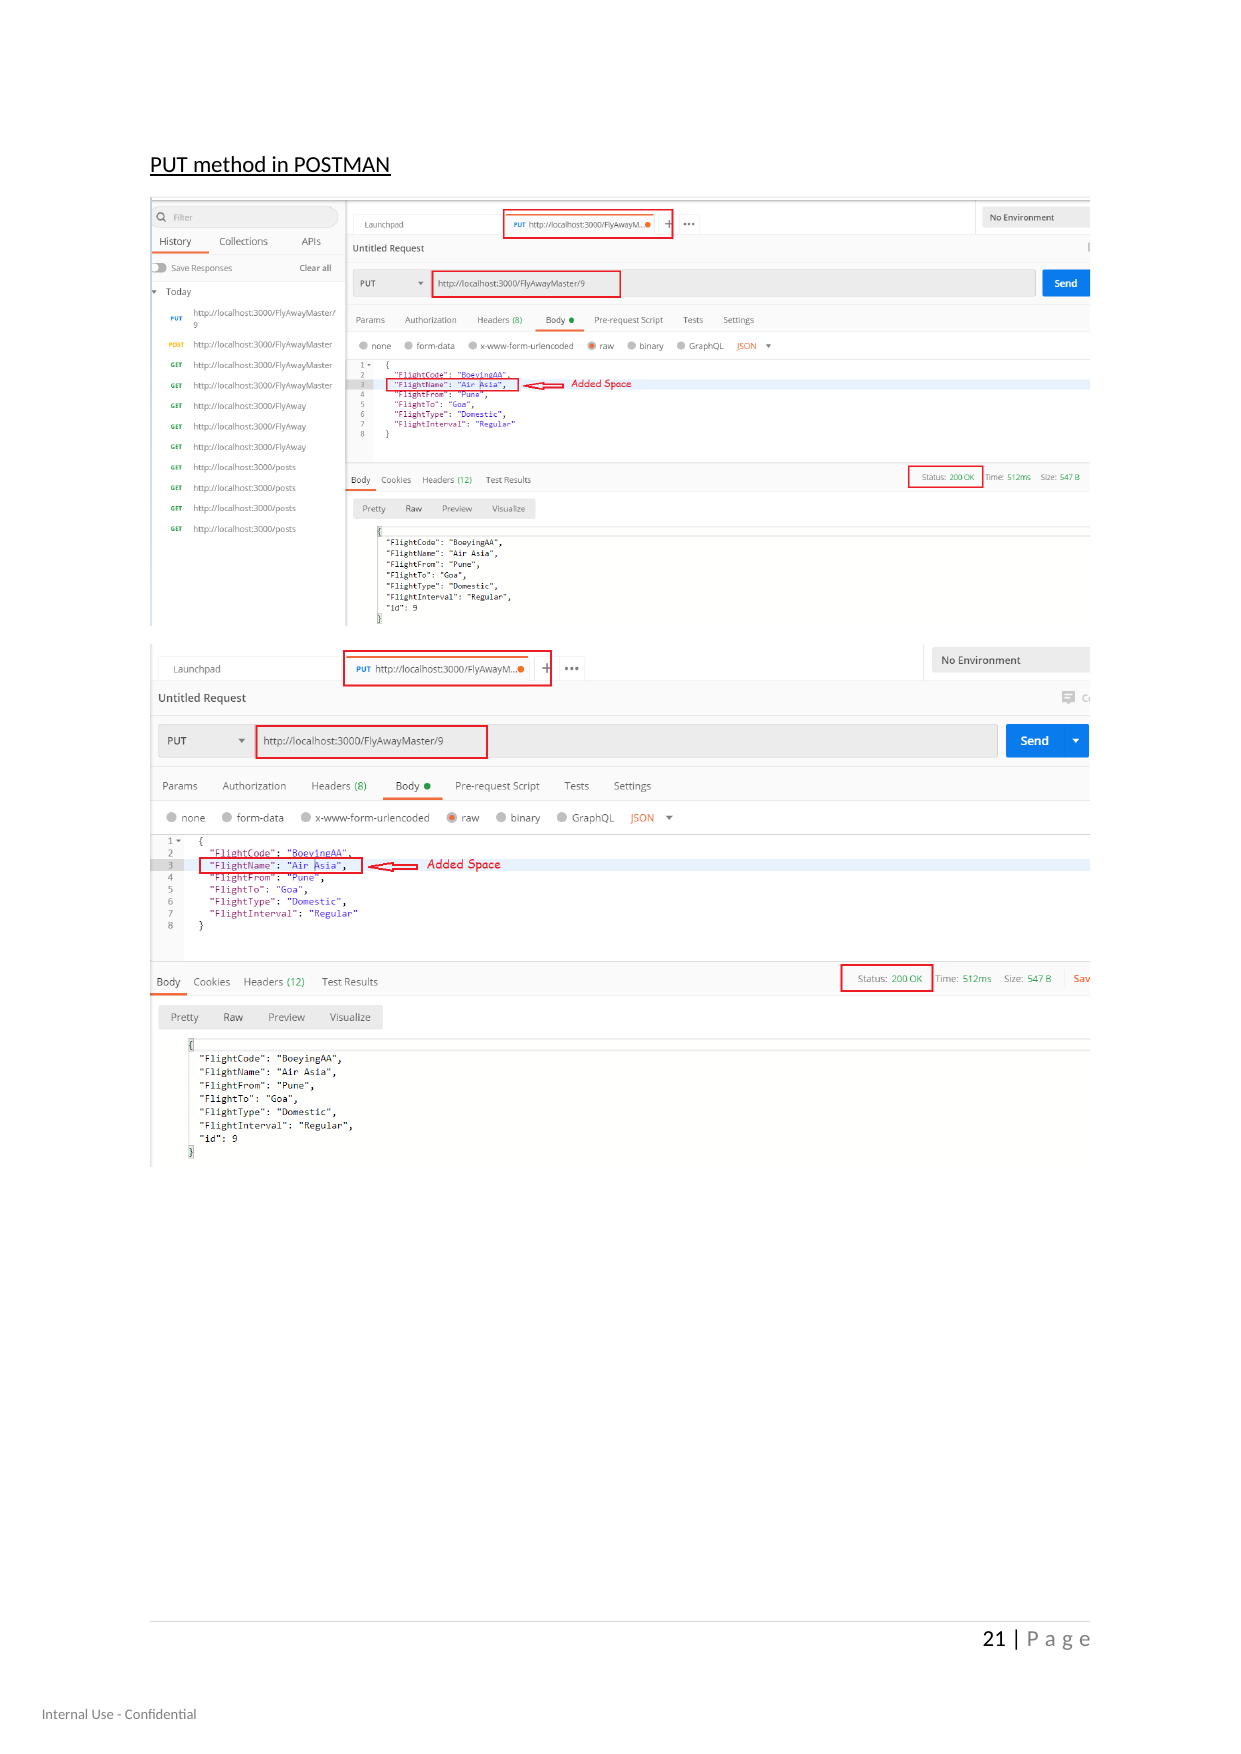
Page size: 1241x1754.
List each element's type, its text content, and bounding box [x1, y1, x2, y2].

text PUT method in POSTMAN [150, 150, 1090, 178]
picture [150, 644, 1091, 1167]
picture [150, 196, 1091, 626]
